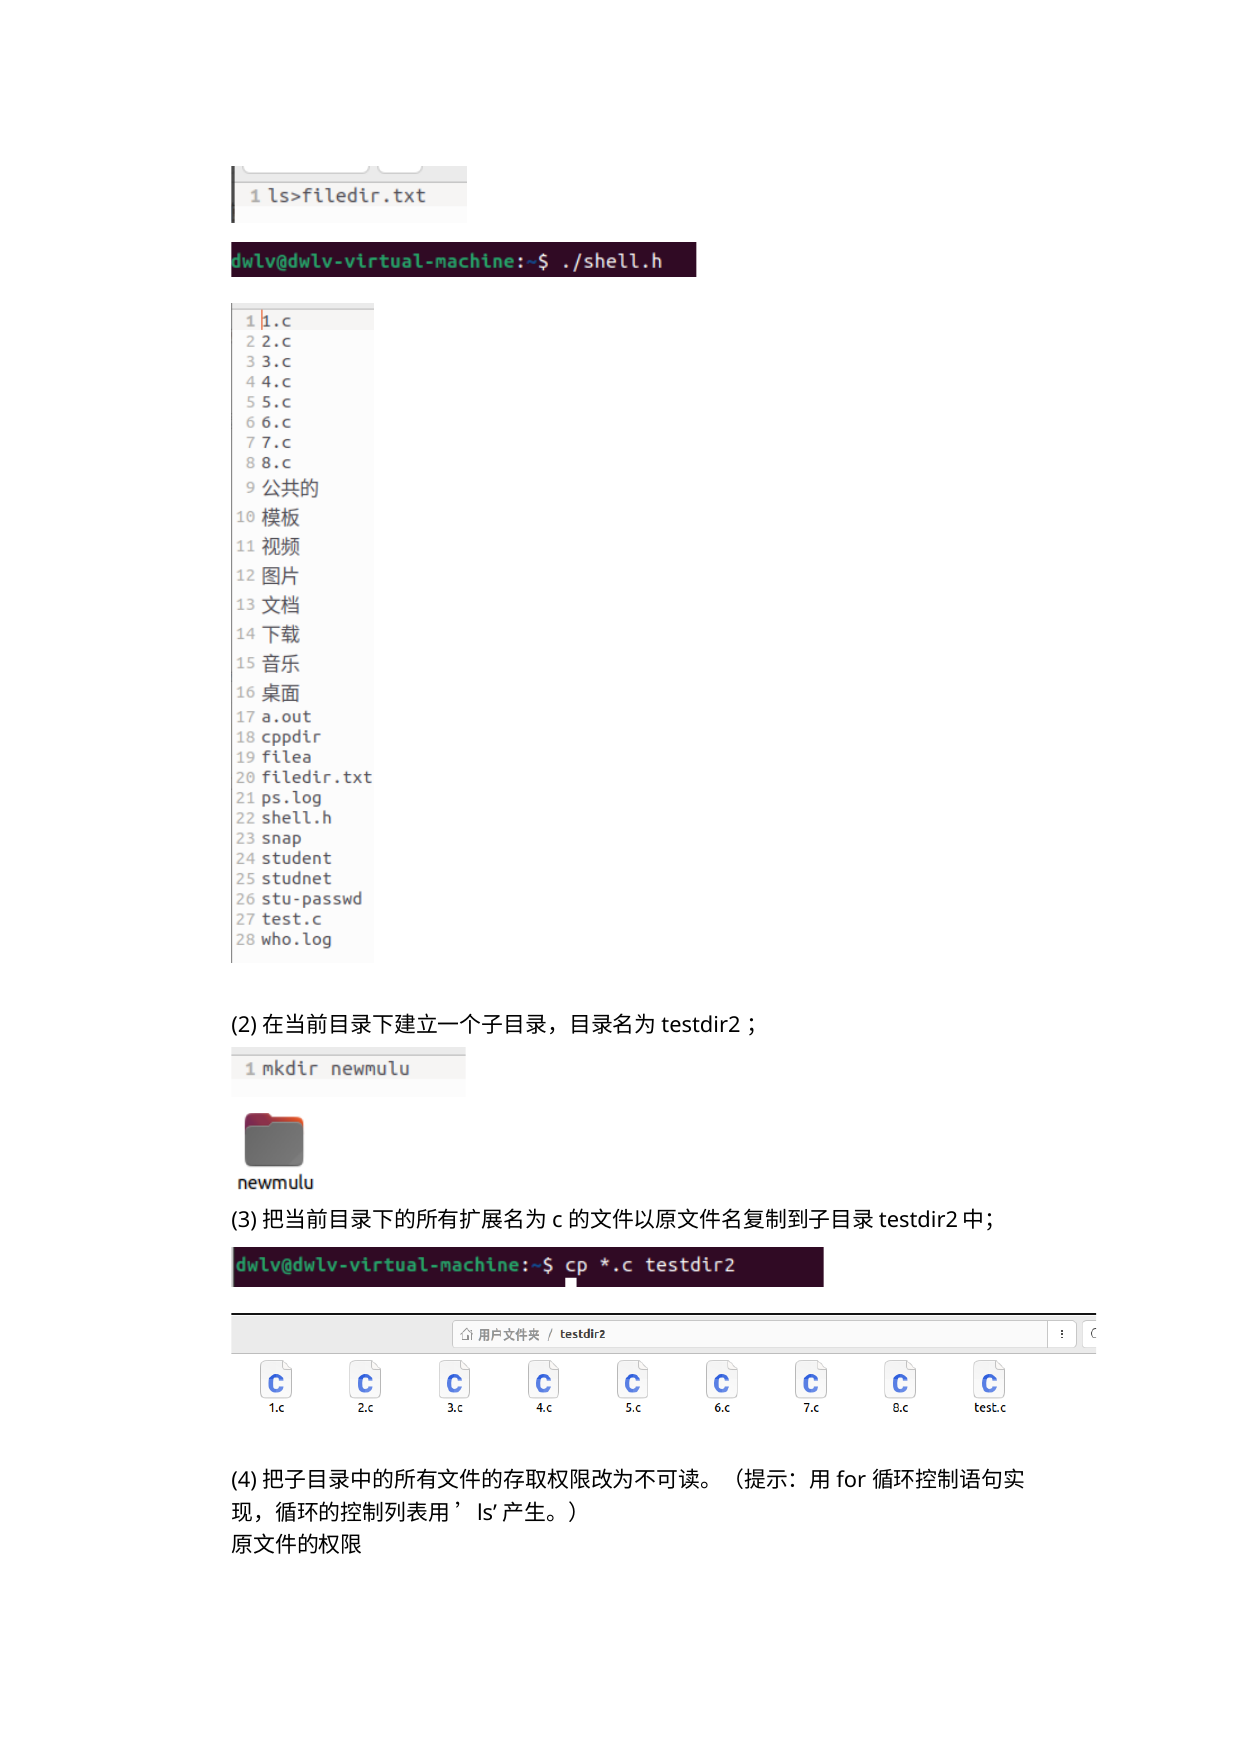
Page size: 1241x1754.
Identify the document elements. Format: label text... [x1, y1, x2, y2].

picture [231, 303, 374, 963]
picture [231, 166, 467, 223]
picture [231, 242, 697, 277]
picture [231, 1247, 824, 1287]
picture [231, 1047, 466, 1097]
list 在当前目录下建立一个子目录，目录名为 testdir2 ； [187, 1007, 1053, 1039]
picture [231, 1313, 1097, 1448]
list 把当前目录下的所有扩展名为 c 的文件以原文件名复制到子目录testdir2中； [187, 1202, 1053, 1234]
text (4) 把子目录中的所有文件的存取权限改为不可读。（提示：用 for 循环控制语句实 [187, 1462, 1053, 1494]
text 现，循环的控制列表用 ’ls’ 产生。） [187, 1494, 1053, 1527]
picture [231, 1113, 339, 1193]
text 原文件的权限 [187, 1527, 1053, 1559]
